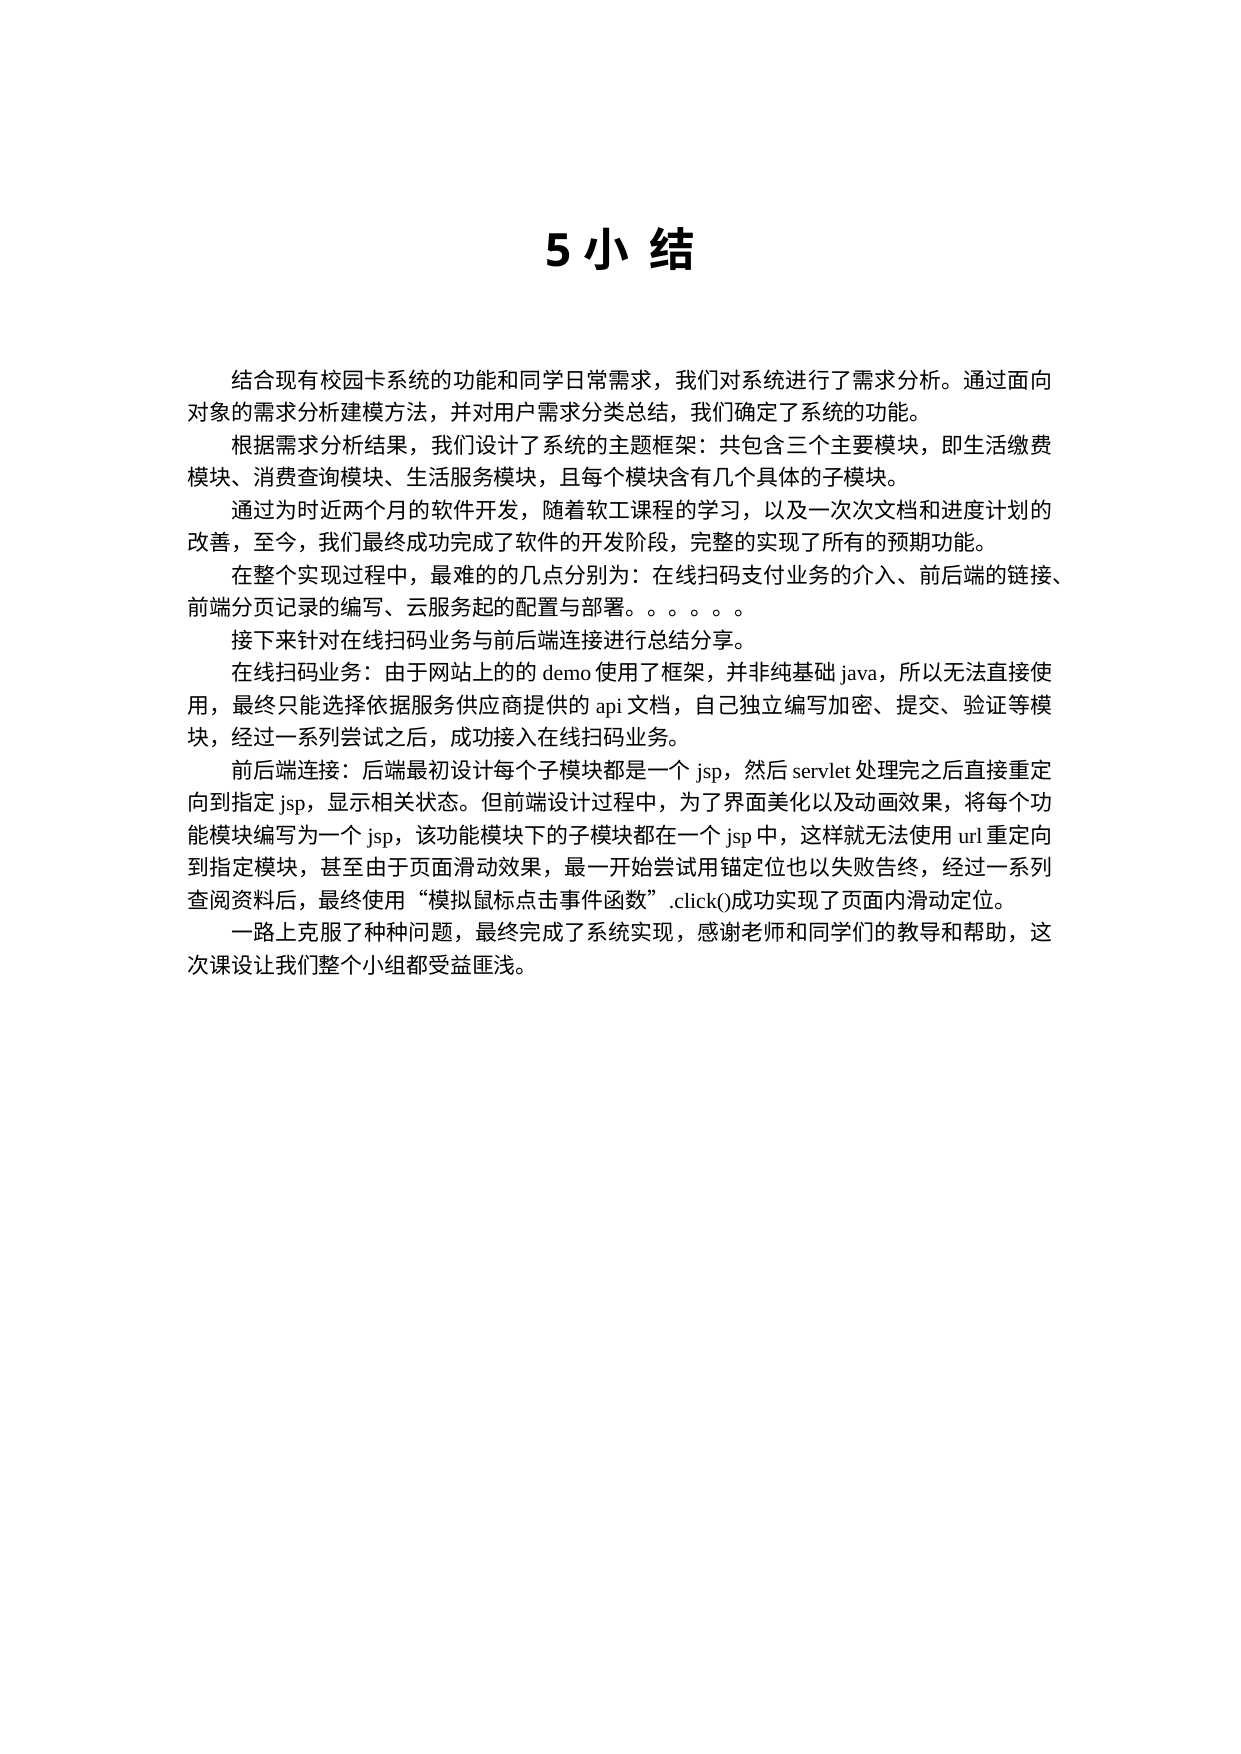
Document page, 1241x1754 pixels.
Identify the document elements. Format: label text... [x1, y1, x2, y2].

text 一路上克服了种种问题，最终完成了系统实现，感谢老师和同学们的教导和帮助，这次课设让我们整个小组都受益匪浅。 [187, 915, 1053, 980]
text 前后端连接：后端最初设计每个子模块都是一个jsp，然后servlet处理完之后直接重定向到指定jsp，显示相关状态。但前端设计过程中，为了界面美化以及动画效果，将每个功能模块编写为一个jsp，该功能模块下的子模块都在一个jsp中，这样就无法使用url重定向到指定模块，甚至由于页面滑动效果，最一开始尝试用锚定位也以失败告终，经过一系列查阅资料后，最终使用“模拟鼠标点击事件函数”.click()成功实现了页面内滑动定位。 [187, 752, 1053, 915]
subtitle 5 小 结 [187, 197, 1053, 295]
text 在线扫码业务：由于网站上的的demo使用了框架，并非纯基础java，所以无法直接使用，最终只能选择依据服务供应商提供的api文档，自己独立编写加密、提交、验证等模块，经过一系列尝试之后，成功接入在线扫码业务。 [187, 655, 1053, 752]
text 通过为时近两个月的软件开发，随着软工课程的学习，以及一次次文档和进度计划的改善，至今，我们最终成功完成了软件的开发阶段，完整的实现了所有的预期功能。 [187, 492, 1053, 557]
text 在整个实现过程中，最难的的几点分别为：在线扫码支付业务的介入、前后端的链接、前端分页记录的编写、云服务起的配置与部署。。。。。。 [187, 557, 1053, 622]
text 接下来针对在线扫码业务与前后端连接进行总结分享。 [187, 622, 1053, 655]
text 结合现有校园卡系统的功能和同学日常需求，我们对系统进行了需求分析。通过面向对象的需求分析建模方法，并对用户需求分类总结，我们确定了系统的功能。 [187, 362, 1053, 427]
text 根据需求分析结果，我们设计了系统的主题框架：共包含三个主要模块，即生活缴费模块、消费查询模块、生活服务模块，且每个模块含有几个具体的子模块。 [187, 427, 1053, 492]
